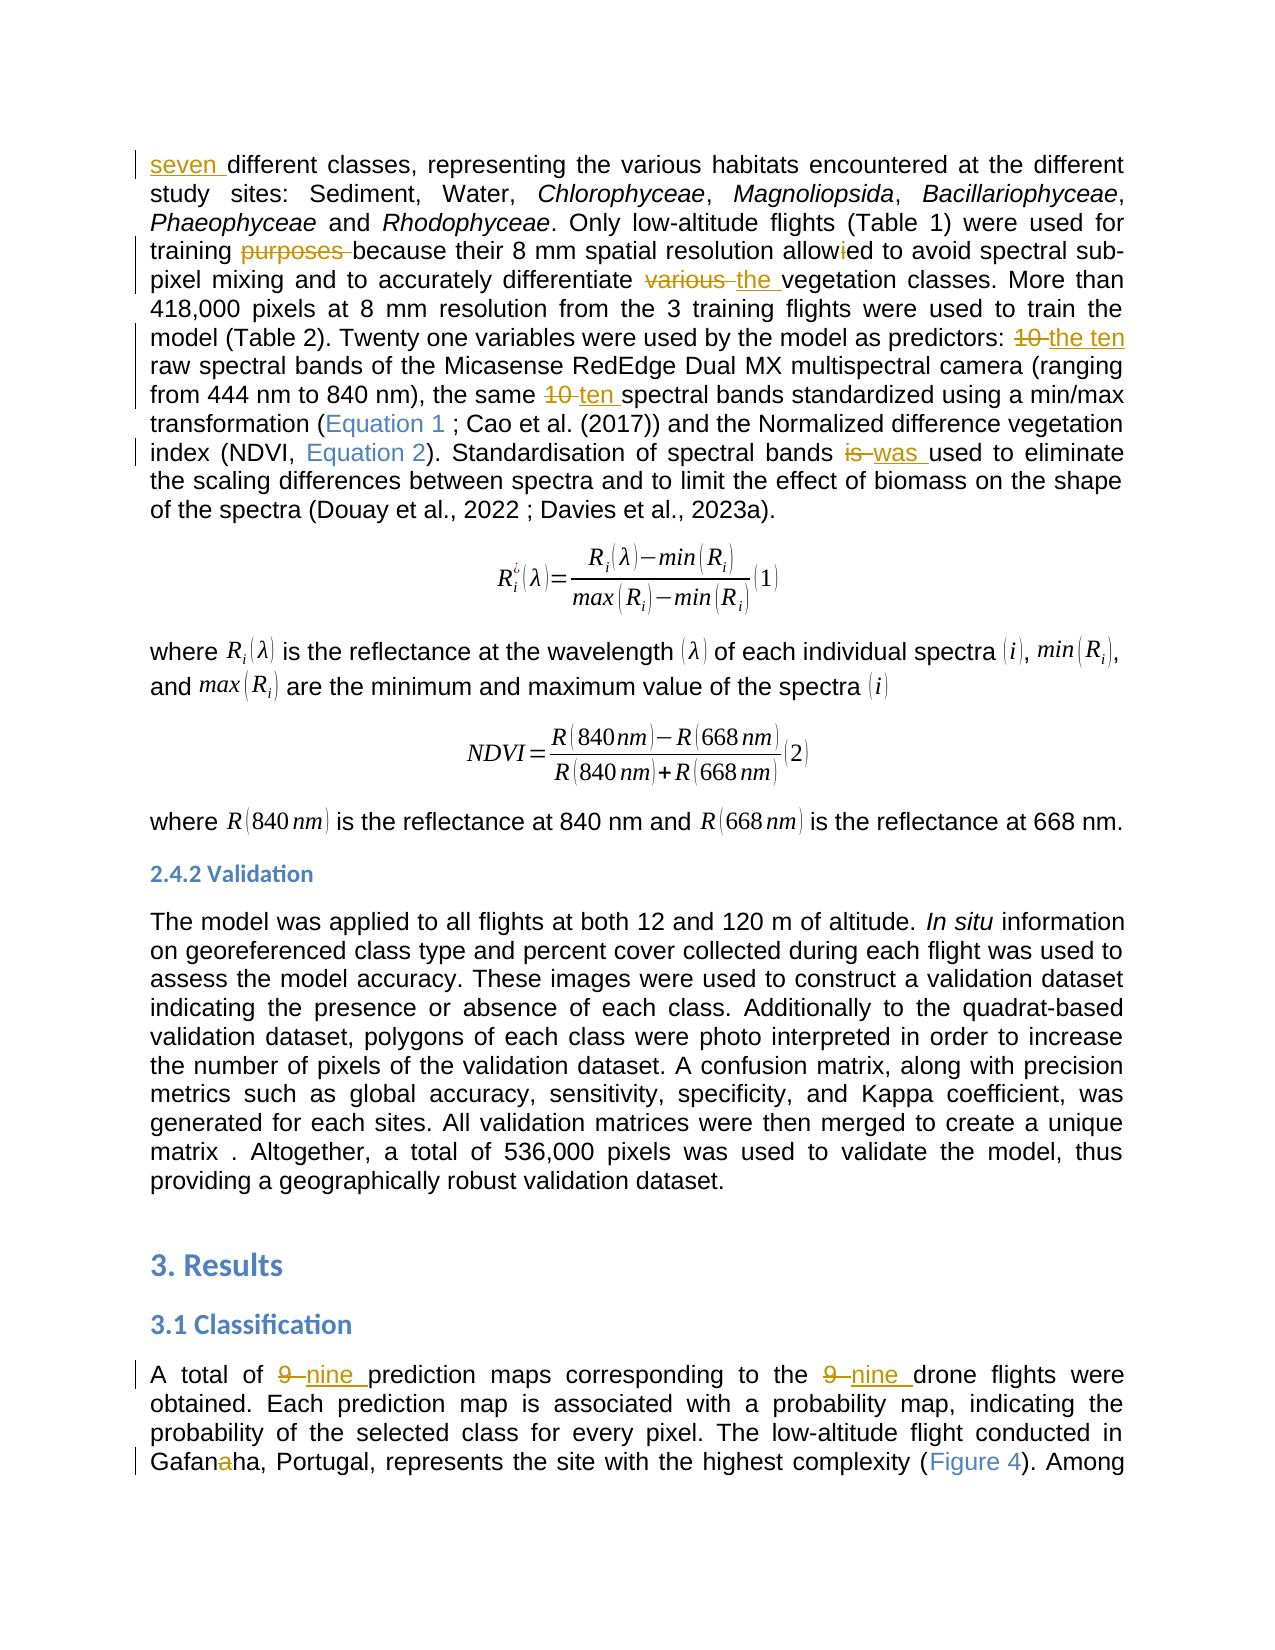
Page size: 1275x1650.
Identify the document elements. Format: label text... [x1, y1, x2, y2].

subtitle 2.4.2 Validation [150, 858, 1125, 888]
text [150, 150, 1125, 524]
subtitle 3. Results [150, 1244, 1125, 1285]
text where is the reflectance at 840 nm and is the reflectance at 668 nm. [150, 806, 1125, 837]
subtitle 3.1 Classification [150, 1306, 1125, 1342]
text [150, 1360, 1125, 1475]
text The model was applied to all flights at both 12 and 120 m of altitude. In situ information on georeferenced class type and percent cover collected during each flight was used to assess the model accuracy. These images were used to construct a validation dataset indicating the presence or absence of each class. Additionally to the quadrat-based validation dataset, polygons of each class were photo interpreted in order to increase the number of pixels of the validation dataset. A confusion matrix, along with precision metrics such as global accuracy, sensitivity, specificity, and Kappa coefficient, was generated for each sites. All validation matrices were then merged to create a unique matrix . Altogether, a total of 536,000 pixels was used to validate the model, thus providing a geographically robust validation dataset. [150, 907, 1125, 1194]
text where is the reflectance at the wavelength of each individual spectra , , and are the minimum and maximum value of the spectra [150, 634, 1125, 704]
